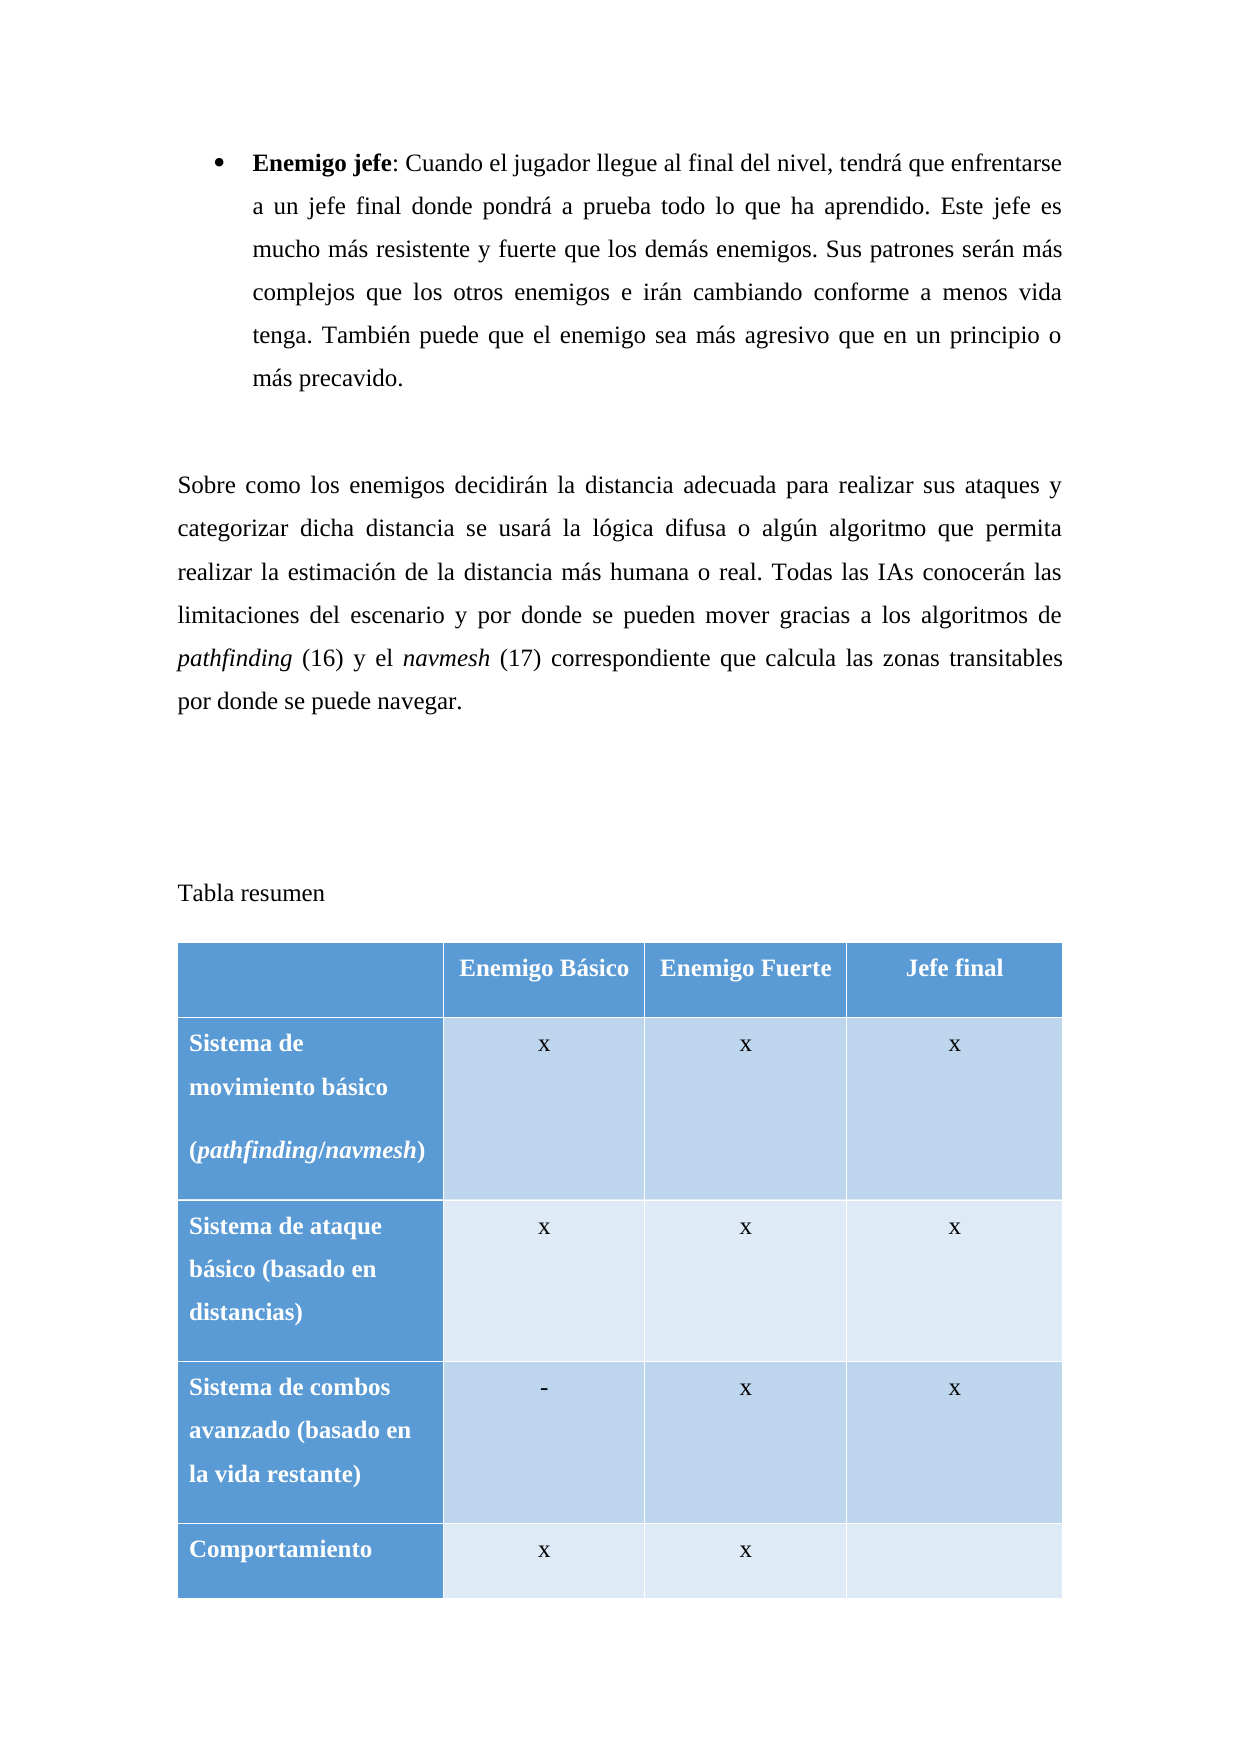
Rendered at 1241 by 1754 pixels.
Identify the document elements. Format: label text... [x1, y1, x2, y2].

table_cell - [444, 1362, 644, 1523]
text Sobre como los enemigos decidirán la distancia adecuada para realizar sus ataques y categorizar dicha distancia se usará la lógica difusa o algún algoritmo que permita realizar la estimación de la distancia más humana o real. Todas las IAs conocerán las limitaciones del escenario y por donde se pueden mover gracias a los algoritmos de pathfinding y el navmesh correspondiente que calcula las zonas transitables por donde se puede navegar. [177, 470, 1063, 715]
table_cell Sistema de ataque básico (basado en distancias) [178, 1201, 443, 1361]
text Tabla resumen [177, 878, 1063, 907]
table_header [178, 943, 443, 1017]
table_cell x [847, 1362, 1062, 1523]
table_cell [178, 1524, 443, 1598]
table_cell x [645, 1201, 846, 1361]
table_cell [847, 1524, 1062, 1598]
table_cell Sistema de combos avanzado (basado en la vida restante) [178, 1362, 443, 1523]
table_header Jefe final [847, 943, 1062, 1017]
table_cell x [444, 1524, 644, 1598]
table_header Enemigo Fuerte [645, 943, 846, 1017]
table_cell x [645, 1018, 846, 1199]
table_cell x [645, 1524, 846, 1598]
list Enemigo jefe: Cuando el jugador llegue al final del nivel, tendrá que enfrentarse a un jefe final donde pondrá a prueba todo lo que ha aprendido. Este jefe es mucho más resistente y fuerte que los demás enemigos. Sus patrones serán más complejos que los otros enemigos e irán cambiando conforme a menos vida tenga. También puede que el enemigo sea más agresivo que en un principio o más precavido. [215, 148, 1063, 392]
table_cell Sistema de movimiento básico (pathfinding/navmesh) [178, 1018, 443, 1199]
table_header Enemigo Básico [444, 943, 644, 1017]
table_cell x [444, 1201, 644, 1361]
table_cell x [645, 1362, 846, 1523]
table_cell x [847, 1018, 1062, 1199]
table_cell x [444, 1018, 644, 1199]
table_cell x [847, 1201, 1062, 1361]
